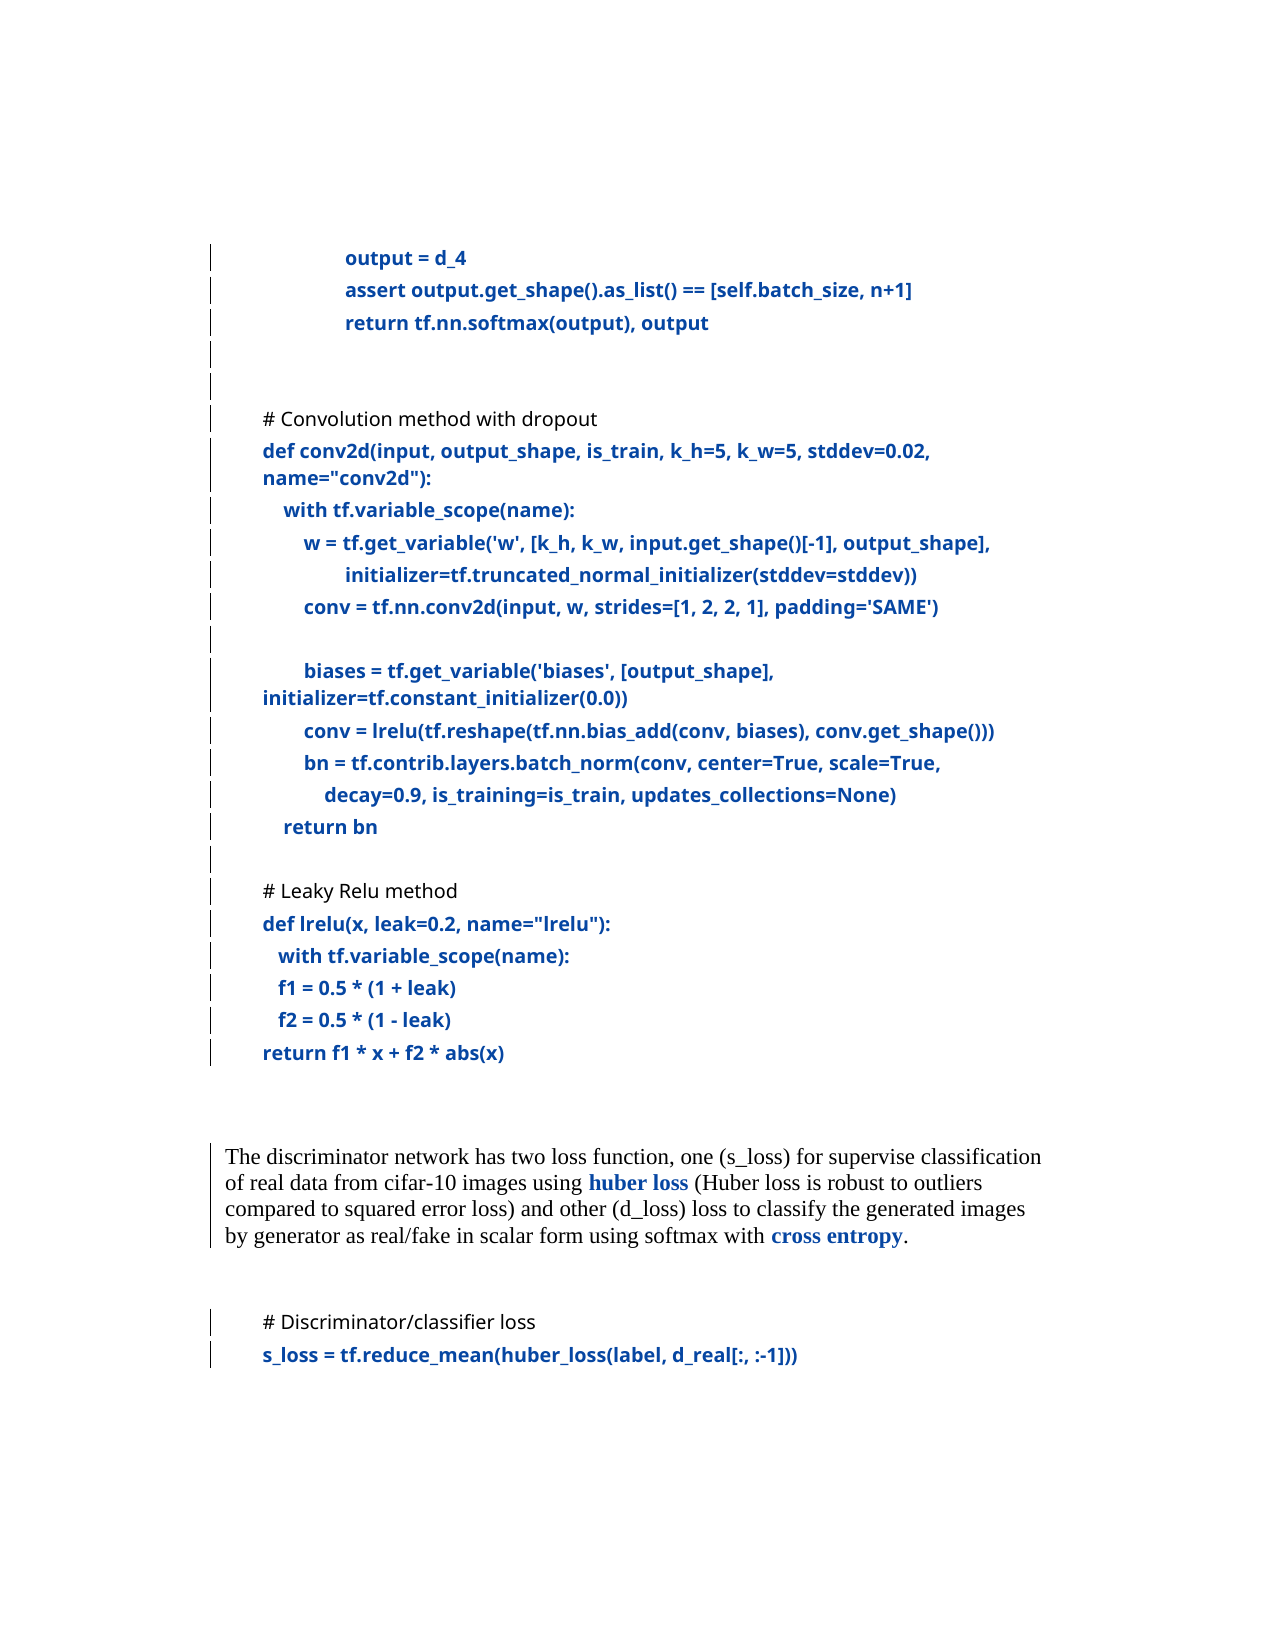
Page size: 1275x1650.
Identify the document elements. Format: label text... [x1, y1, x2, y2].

text # Convolution method with dropout [262, 405, 1050, 432]
text # Discriminator/classifier loss [262, 1309, 1050, 1336]
text output = d_4 [262, 244, 1050, 271]
text f2 = 0.5 * (1 - leak) [262, 1007, 1050, 1033]
text with tf.variable_scope(name): [262, 497, 1050, 524]
text conv = lrelu(tf.reshape(tf.nn.bias_add(conv, biases), conv.get_shape())) [262, 717, 1050, 744]
text assert output.get_shape().as_list() == [self.batch_size, n+1] [262, 277, 1050, 304]
text return f1 * x + f2 * abs(x) [262, 1039, 1050, 1066]
text The discriminator network has two loss function, one (s_loss) for supervise classification of real data from cifar-10 images using huber loss (Huber loss is robust to outliers compared to squared error loss) and other (d_loss) loss to classify the generated images by generator as real/fake in scalar form using softmax with cross entropy. [225, 1143, 1050, 1248]
text conv = tf.nn.conv2d(input, w, strides=[1, 2, 2, 1], padding='SAME') [262, 593, 1050, 620]
text w = tf.get_variable('w', [k_h, k_w, input.get_shape()[-1], output_shape], [262, 529, 1050, 556]
text with tf.variable_scope(name): [262, 942, 1050, 969]
text return bn [262, 813, 1050, 840]
text decay=0.9, is_training=is_train, updates_collections=None) [262, 781, 1050, 808]
text biases = tf.get_variable('biases', [output_shape], initializer=tf.constant_initializer(0.0)) [262, 658, 1050, 712]
text initializer=tf.truncated_normal_initializer(stddev=stddev)) [262, 561, 1050, 588]
text return tf.nn.softmax(output), output [262, 309, 1050, 336]
text f1 = 0.5 * (1 + leak) [262, 974, 1050, 1001]
text def conv2d(input, output_shape, is_train, k_h=5, k_w=5, stddev=0.02, name="conv2d"): [262, 438, 1050, 492]
text def lrelu(x, leak=0.2, name="lrelu"): [262, 910, 1050, 937]
text s_loss = tf.reduce_mean(huber_loss(label, d_real[:, :-1])) [262, 1341, 1050, 1368]
text # Leaky Relu method [262, 878, 1050, 905]
text bn = tf.contrib.layers.batch_norm(conv, center=True, scale=True, [262, 749, 1050, 776]
